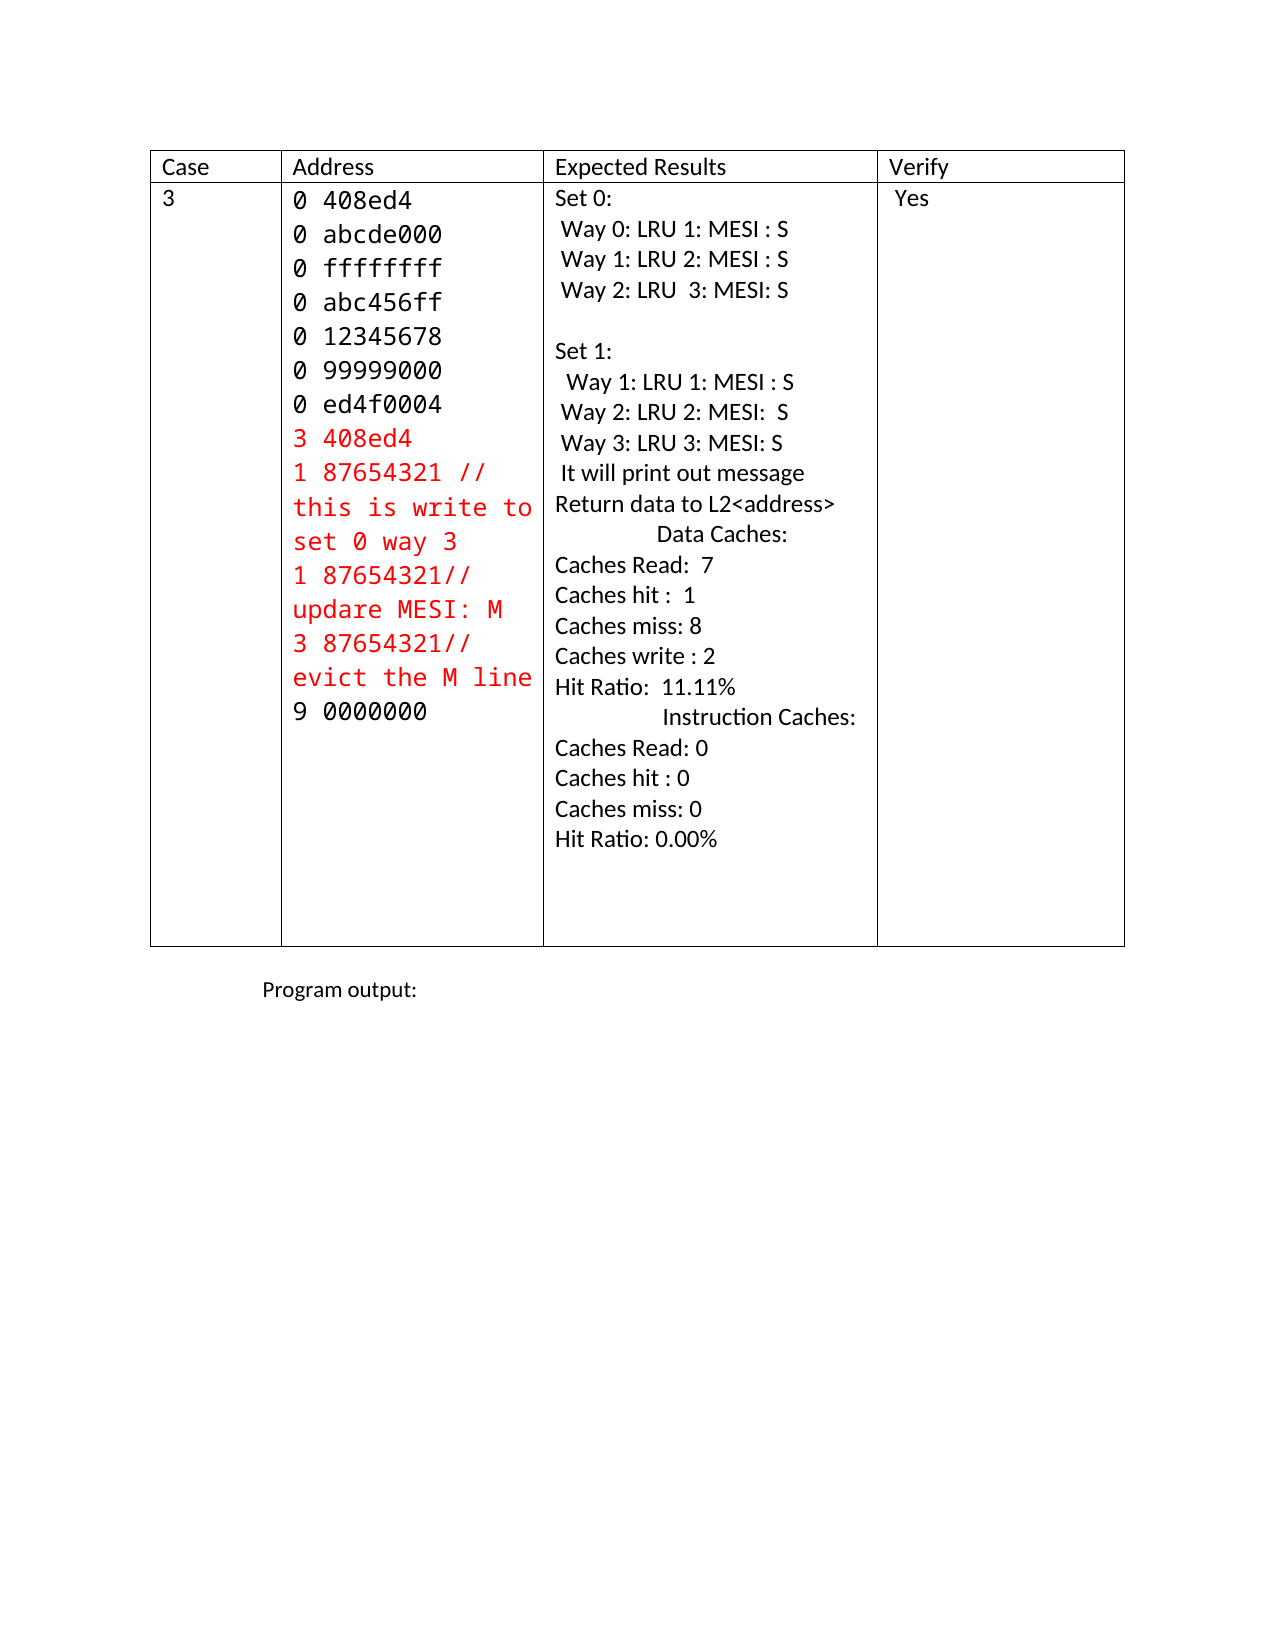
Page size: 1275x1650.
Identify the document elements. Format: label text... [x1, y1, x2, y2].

table_cell Set 0: Way 0: LRU 1: MESI : S Way 1: LRU 2: MESI : S Way 2: LRU 3: MESI: S Set 1: Way 1: LRU 1: MESI : S Way 2: LRU 2: MESI: S Way 3: LRU 3: MESI: S It will print out message Return data to L2<address> Data Caches: Caches Read: 7 Caches hit : 1 Caches miss: 8 Caches write : 2 Hit Ratio: 11.11% Instruction Caches: Caches Read: 0 Caches hit : 0 Caches miss: 0 Hit Ratio: 0.00% [544, 183, 877, 946]
table_cell 3 [151, 183, 281, 946]
table_header Expected Results [544, 151, 877, 182]
table_header Verify [878, 151, 1124, 182]
text Program output: [262, 975, 1125, 1003]
table_cell 0 408ed4 0 abcde000 0 ffffffff 0 abc456ff 0 12345678 0 99999000 0 ed4f0004 3 408ed4 1 87654321 // this is write to set 0 way 3 1 87654321// updare MESI: M 3 87654321// evict the M line 9 0000000 [282, 183, 543, 946]
table_cell Yes [878, 183, 1124, 946]
table_header Case [151, 151, 281, 182]
table_header Address [282, 151, 543, 182]
